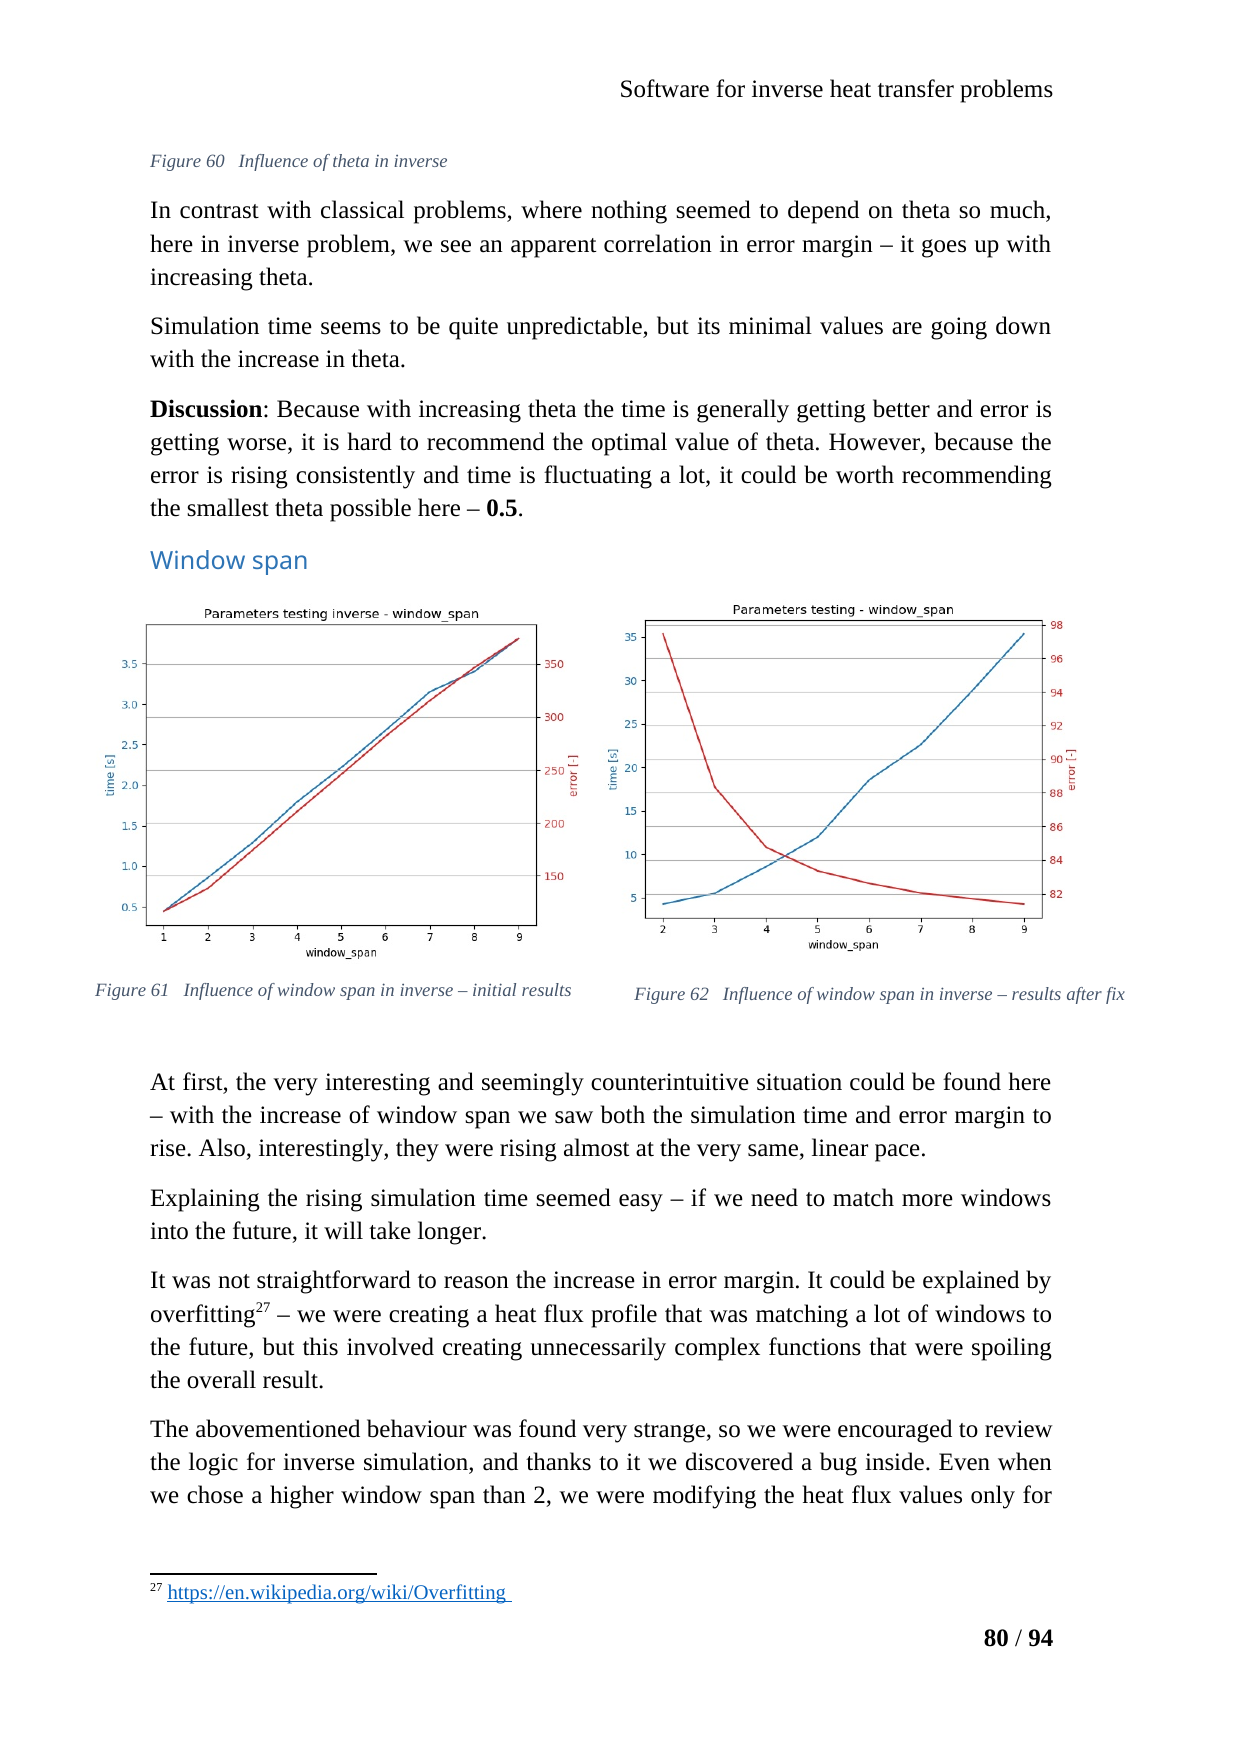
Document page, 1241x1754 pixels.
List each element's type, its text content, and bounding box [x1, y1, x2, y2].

picture [95, 597, 588, 967]
text Discussion: Because with increasing theta the time is generally getting better and error is getting worse, it is hard to recommend the optimal value of theta. However, because the error is rising consistently and time is fluctuating a lot, it could be worth recommending the smallest theta possible here – 0.5. [150, 394, 1053, 522]
text At first, the very interesting and seemingly counterintuitive situation could be found here – with the increase of window span we saw both the simulation time and error margin to rise. Also, interestingly, they were rising almost at the very same, linear pace. [150, 1067, 1053, 1162]
picture [597, 593, 1085, 959]
text Figure 60 Influence of theta in inverse [150, 150, 1053, 172]
text In contrast with classical problems, where nothing seemed to depend on theta so much, here in inverse problem, we see an apparent correlation in error margin – it goes up with increasing theta. [150, 196, 1053, 290]
subtitle Window span [150, 543, 1053, 577]
text Simulation time seems to be quite unpredictable, but its minimal values are going down with the increase in theta. [150, 311, 1053, 373]
text Explaining the rising simulation time seemed easy – if we need to match more windows into the future, it will take longer. [150, 1183, 1053, 1245]
text It was not straightforward to reason the increase in error margin. It could be explained by overfitting – we were creating a heat flux profile that was matching a lot of windows to the future, but this involved creating unnecessarily complex functions that were spoiling the overall result. [150, 1266, 1053, 1393]
